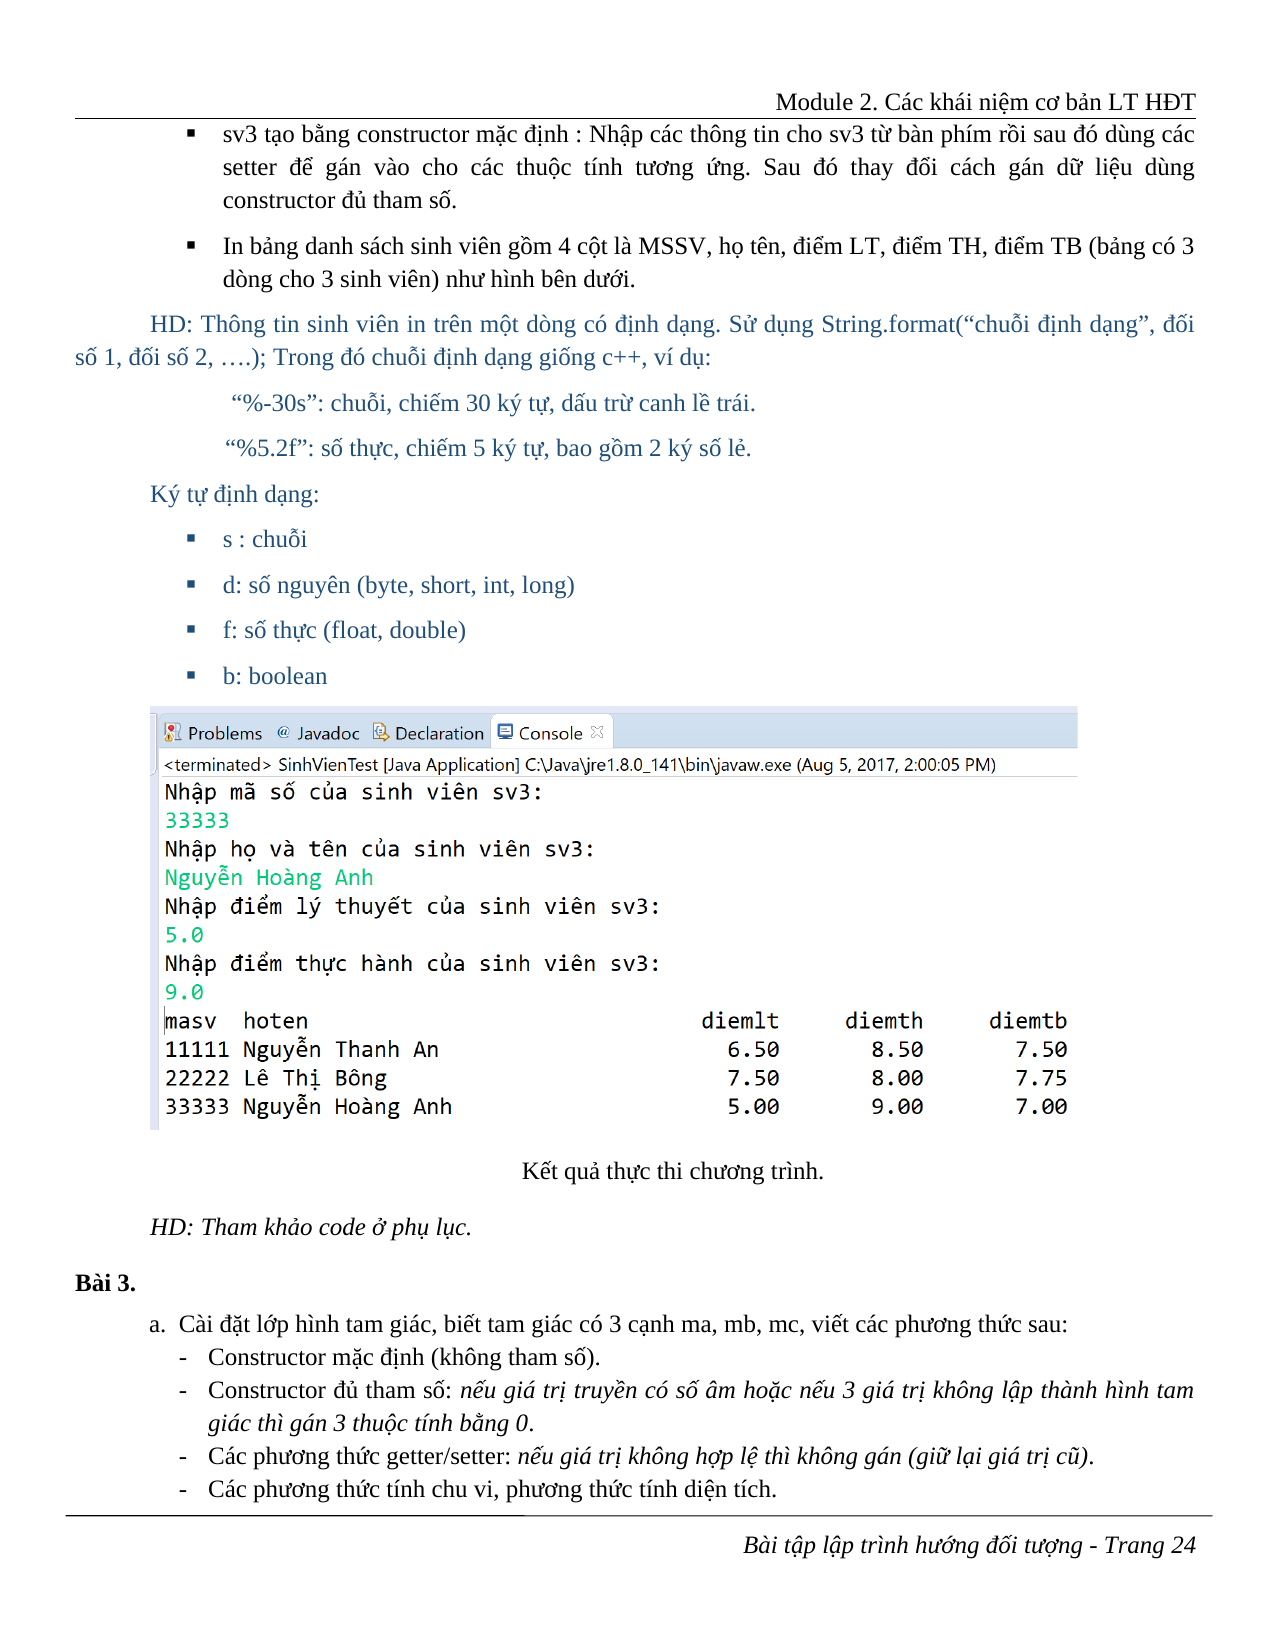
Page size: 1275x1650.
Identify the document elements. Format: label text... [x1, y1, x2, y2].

list Cài đặt lớp hình tam giác, biết tam giác có 3 cạnh ma, mb, mc, viết các phương thức sau: [149, 1309, 1196, 1338]
list f: số thực (float, double) [185, 616, 1196, 644]
text Kết quả thực thi chương trình. [75, 1156, 1196, 1185]
text “%-30s”: chuỗi, chiếm 30 ký tự, dấu trừ canh lề trái. [150, 388, 1196, 417]
text “%5.2f”: số thực, chiếm 5 ký tự, bao gồm 2 ký số lẻ. [150, 433, 1196, 462]
list Các phương thức getter/setter: nếu giá trị không hợp lệ thì không gán (giữ lại giá trị cũ). [178, 1441, 1196, 1470]
text HD: Tham khảo code ở phụ lục. [75, 1212, 1196, 1241]
picture [150, 706, 1078, 1130]
list In bảng danh sách sinh viên gồm 4 cột là MSSV, họ tên, điểm LT, điểm TH, điểm TB (bảng có 3 dòng cho 3 sinh viên) như hình bên dưới. [185, 231, 1196, 293]
list Constructor mặc định (không tham số). [178, 1342, 1196, 1371]
text Ký tự định dạng: [75, 479, 1196, 508]
list Các phương thức tính chu vi, phương thức tính diện tích. [178, 1474, 1196, 1503]
list d: số nguyên (byte, short, int, long) [185, 570, 1196, 599]
text HD: Thông tin sinh viên in trên một dòng có định dạng. Sử dụng String.format(“chuỗi định dạng”, đối số 1, đối số 2, ….); Trong đó chuỗi định dạng giống c++, ví dụ: [75, 309, 1196, 371]
list s : chuỗi [185, 524, 1196, 553]
list sv3 tạo bằng constructor mặc định : Nhập các thông tin cho sv3 từ bàn phím rồi sau đó dùng các setter để gán vào cho các thuộc tính tương ứng. Sau đó thay đổi cách gán dữ liệu dùng constructor đủ tham số. [185, 119, 1196, 214]
list Constructor đủ tham số: nếu giá trị truyền có số âm hoặc nếu 3 giá trị không lập thành hình tam giác thì gán 3 thuộc tính bằng 0. [178, 1375, 1196, 1437]
list b: boolean [185, 661, 1196, 690]
